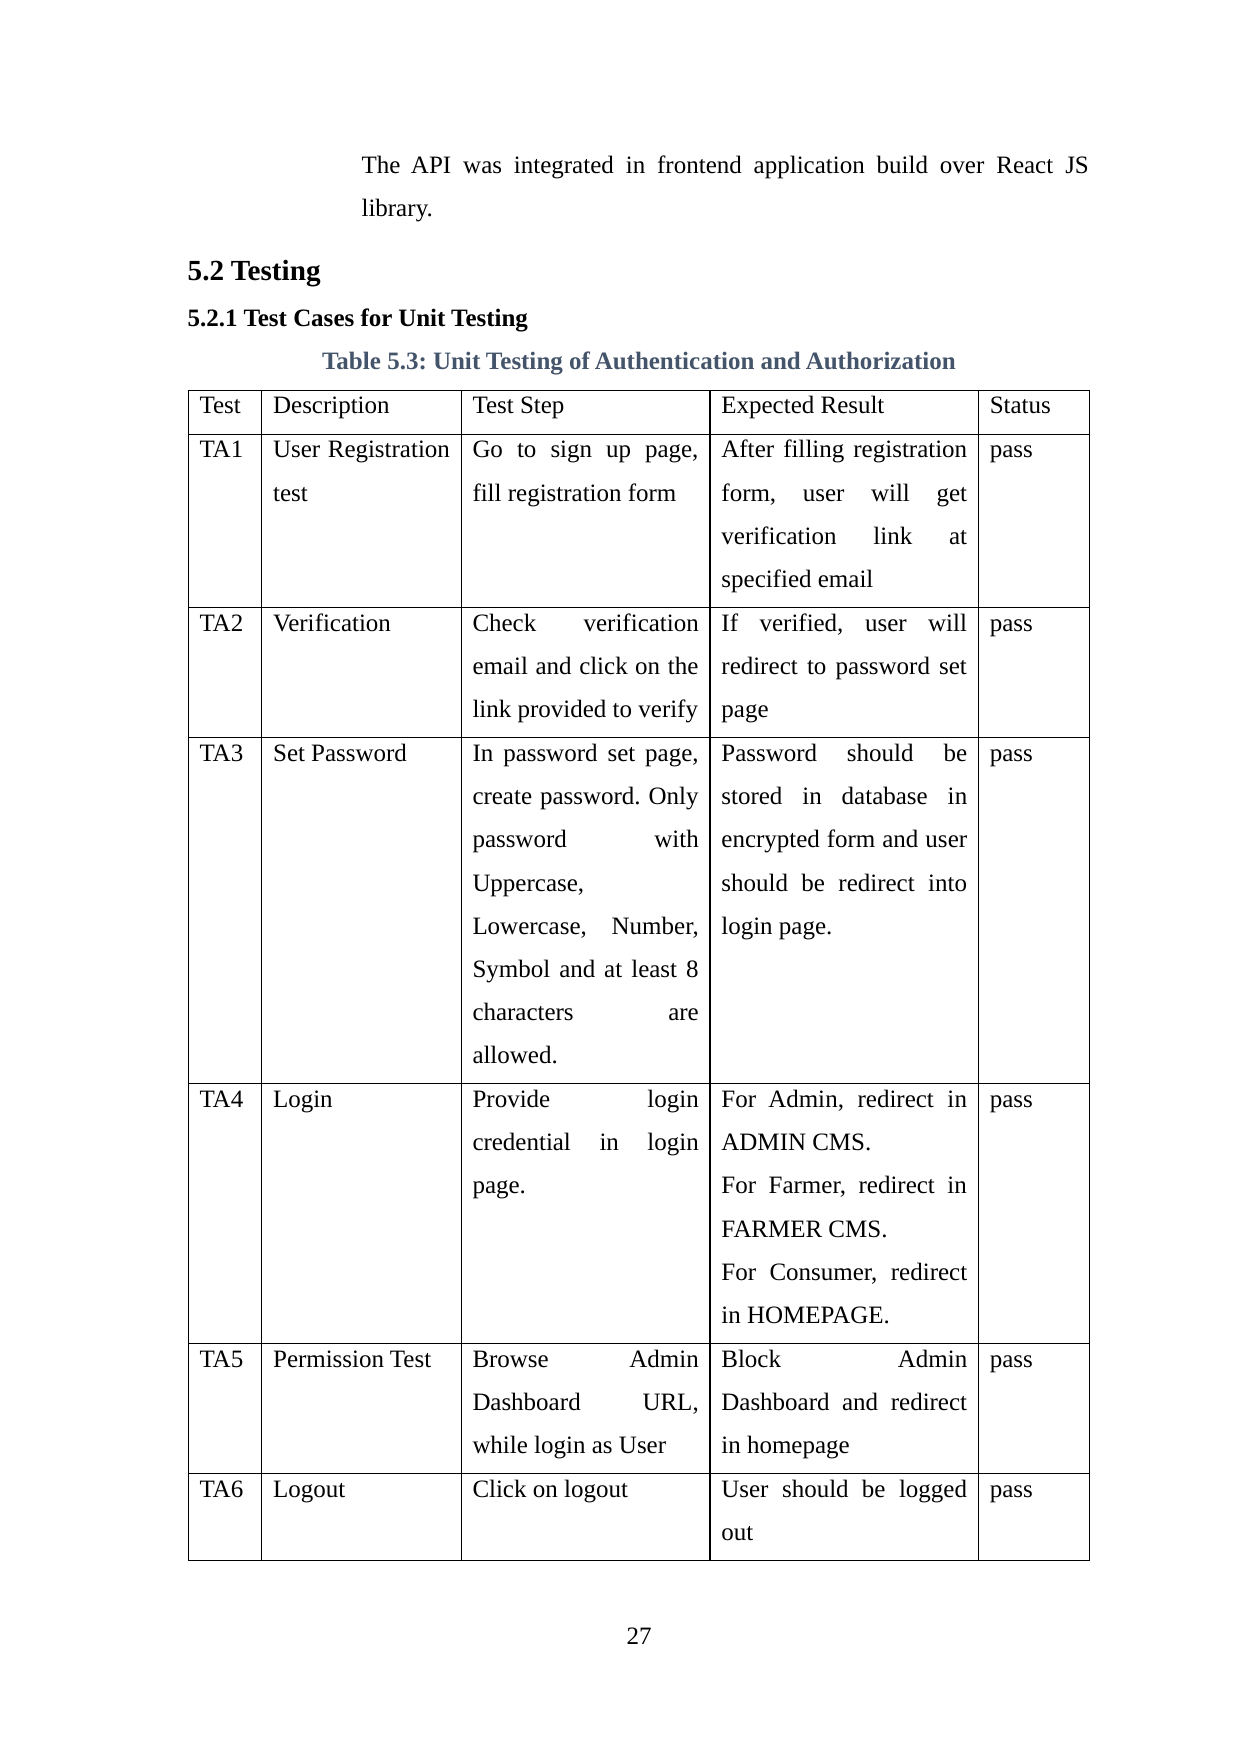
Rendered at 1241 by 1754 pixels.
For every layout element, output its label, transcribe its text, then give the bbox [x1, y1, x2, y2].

table_cell For Admin, redirect in ADMIN CMS. For Farmer, redirect in FARMER CMS. For Consumer, redirect in HOMEPAGE. [711, 1084, 978, 1343]
table_cell Provide login credential in login page. [462, 1084, 709, 1343]
table_cell Password should be stored in database in encrypted form and user should be redirect into login page. [711, 738, 978, 1083]
table_cell TA3 [189, 738, 261, 1083]
table_cell Check verification email and click on the link provided to verify [462, 608, 709, 737]
table_cell TA2 [189, 608, 261, 737]
table_cell After filling registration form, user will get verification link at specified email [711, 435, 978, 607]
table_cell Go to sign up page, fill registration form [462, 435, 709, 607]
table_cell If verified, user will redirect to password set page [711, 608, 978, 737]
table_cell TA5 [189, 1344, 261, 1473]
table_cell pass [979, 1344, 1089, 1473]
subtitle 5.2.1 Test Cases for Unit Testing [187, 303, 1090, 332]
list The API was integrated in frontend application build over React JS library. [361, 150, 1090, 222]
table_cell Click on logout [462, 1474, 709, 1560]
table_cell Browse Admin Dashboard URL, while login as User [462, 1344, 709, 1473]
table_cell Login [262, 1084, 461, 1343]
table_cell TA6 [189, 1474, 261, 1560]
table_cell Set Password [262, 738, 461, 1083]
table_cell User should be logged out [711, 1474, 978, 1560]
table_header Test Step [462, 391, 709, 433]
table_cell User Registration test [262, 435, 461, 607]
table_header Status [979, 391, 1089, 433]
table_cell pass [979, 738, 1089, 1083]
table_cell TA4 [189, 1084, 261, 1343]
table_cell Permission Test [262, 1344, 461, 1473]
table_cell pass [979, 1084, 1089, 1343]
table_cell pass [979, 1474, 1089, 1560]
table_cell Block Admin Dashboard and redirect in homepage [711, 1344, 978, 1473]
table_cell pass [979, 435, 1089, 607]
table_header Expected Result [711, 391, 978, 433]
table_cell TA1 [189, 435, 261, 607]
table_header Description [262, 391, 461, 433]
table_cell Logout [262, 1474, 461, 1560]
table_cell Verification [262, 608, 461, 737]
table_cell pass [979, 608, 1089, 737]
subtitle 5.2 Testing [187, 253, 1090, 286]
table_cell In password set page, create password. Only password with Uppercase, Lowercase, Number, Symbol and at least 8 characters are allowed. [462, 738, 709, 1083]
table_header Test [189, 391, 261, 433]
